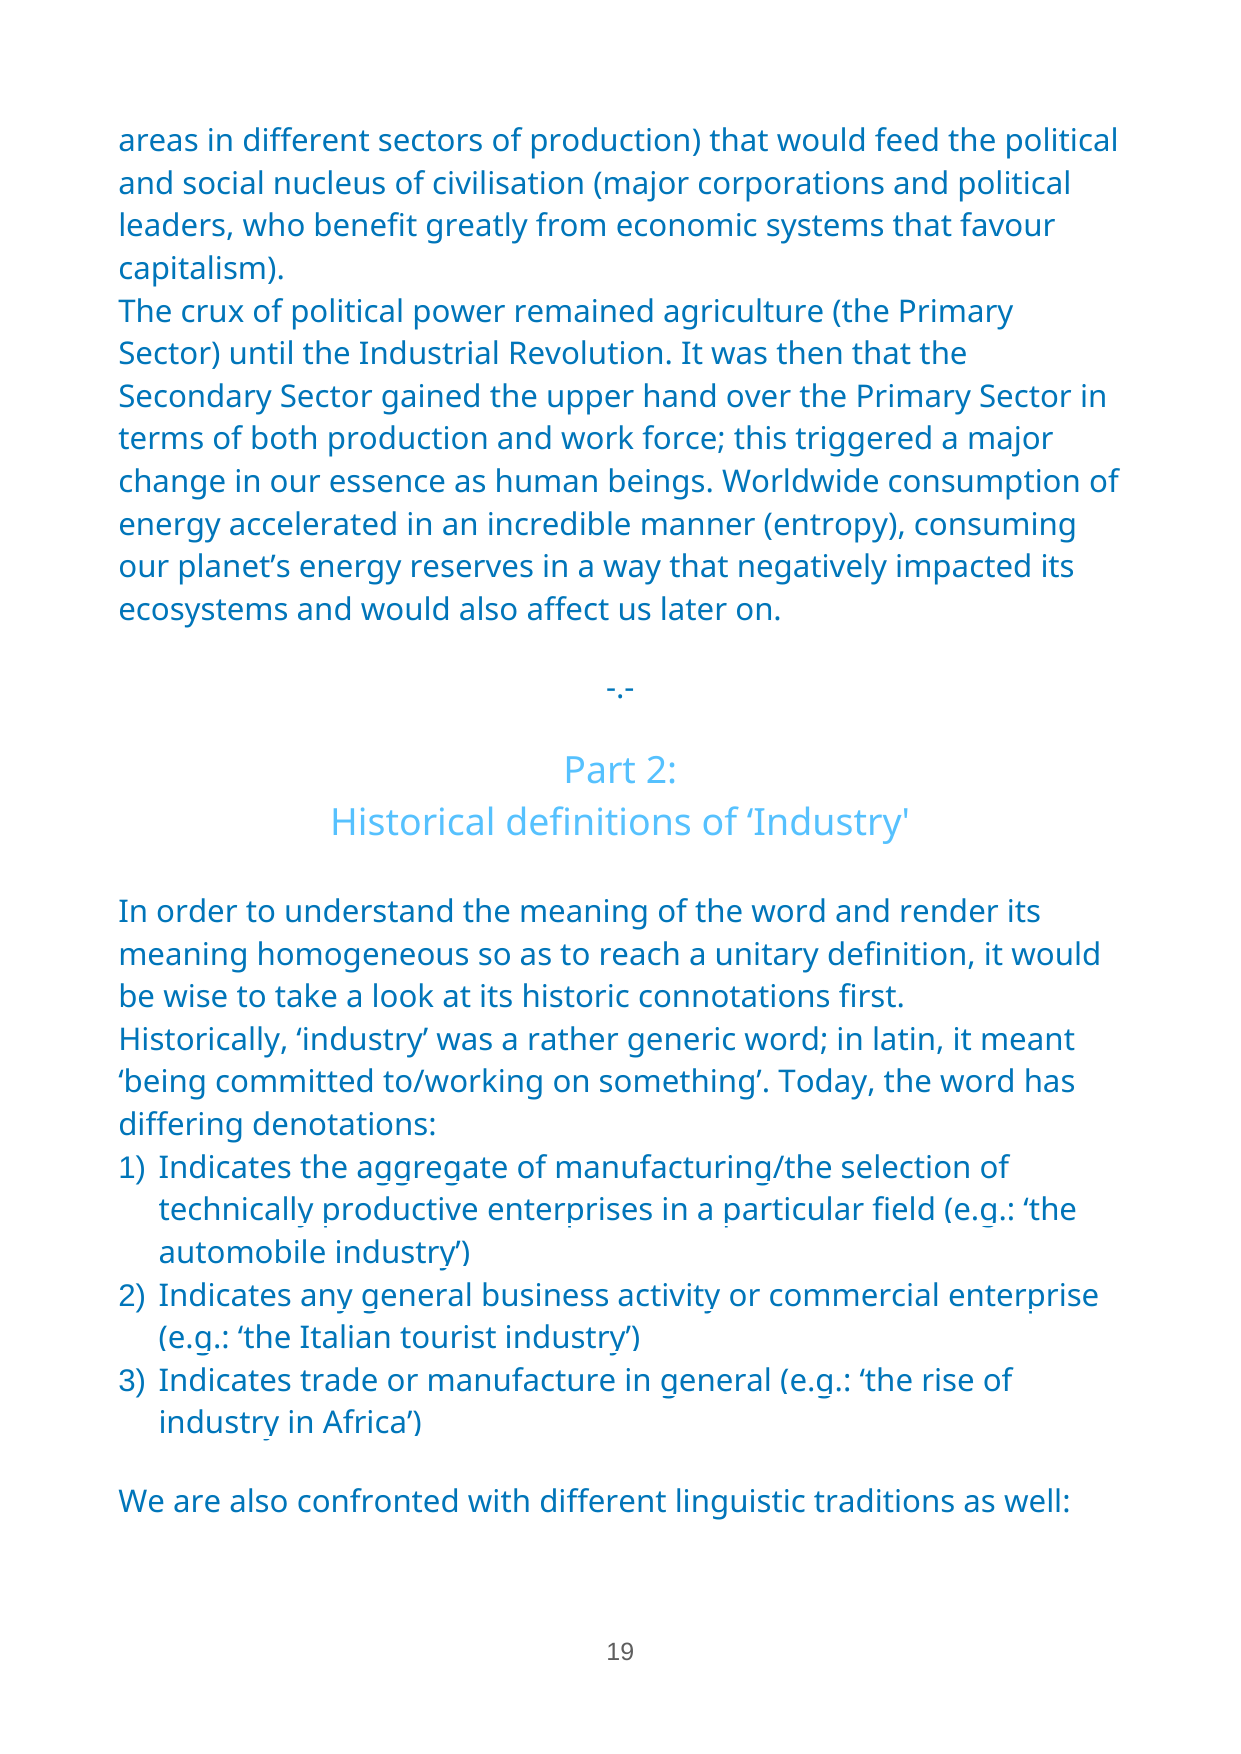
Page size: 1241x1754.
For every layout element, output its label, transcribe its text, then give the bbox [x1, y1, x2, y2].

list Indicates the aggregate of manufacturing/the selection of technically productive enterprises in a particular field (e.g.: ‘the automobile industry’) [118, 1145, 1122, 1272]
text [118, 118, 1122, 288]
text Part 2: [118, 744, 1122, 795]
list Indicates any general business activity or commercial enterprise (e.g.: ‘the Italian tourist industry’) [118, 1272, 1122, 1358]
text We are also confronted with different linguistic traditions as well: [118, 1479, 1122, 1521]
text The crux of political power remained agriculture (the Primary Sector) until the Industrial Revolution. It was then that the Secondary Sector gained the upper hand over the Primary Sector in terms of both production and work force; this triggered a major change in our essence as human beings. Worldwide consumption of energy accelerated in an incredible manner (entropy), consuming our planet’s energy reserves in a way that negatively impacted its ecosystems and would also affect us later on. [118, 288, 1122, 629]
text Historical definitions of ‘Industry' [118, 795, 1122, 846]
text -.- [118, 665, 1122, 708]
text Historically, ‘industry’ was a rather generic word; in latin, it meant ‘being committed to/working on something’. Today, the word has differing denotations: [118, 1017, 1122, 1145]
text In order to understand the meaning of the word and render its meaning homogeneous so as to reach a unitary definition, it would be wise to take a look at its historic connotations first. [118, 889, 1122, 1017]
list Indicates trade or manufacture in general (e.g.: ‘the rise of industry in Africa’) [118, 1358, 1122, 1443]
